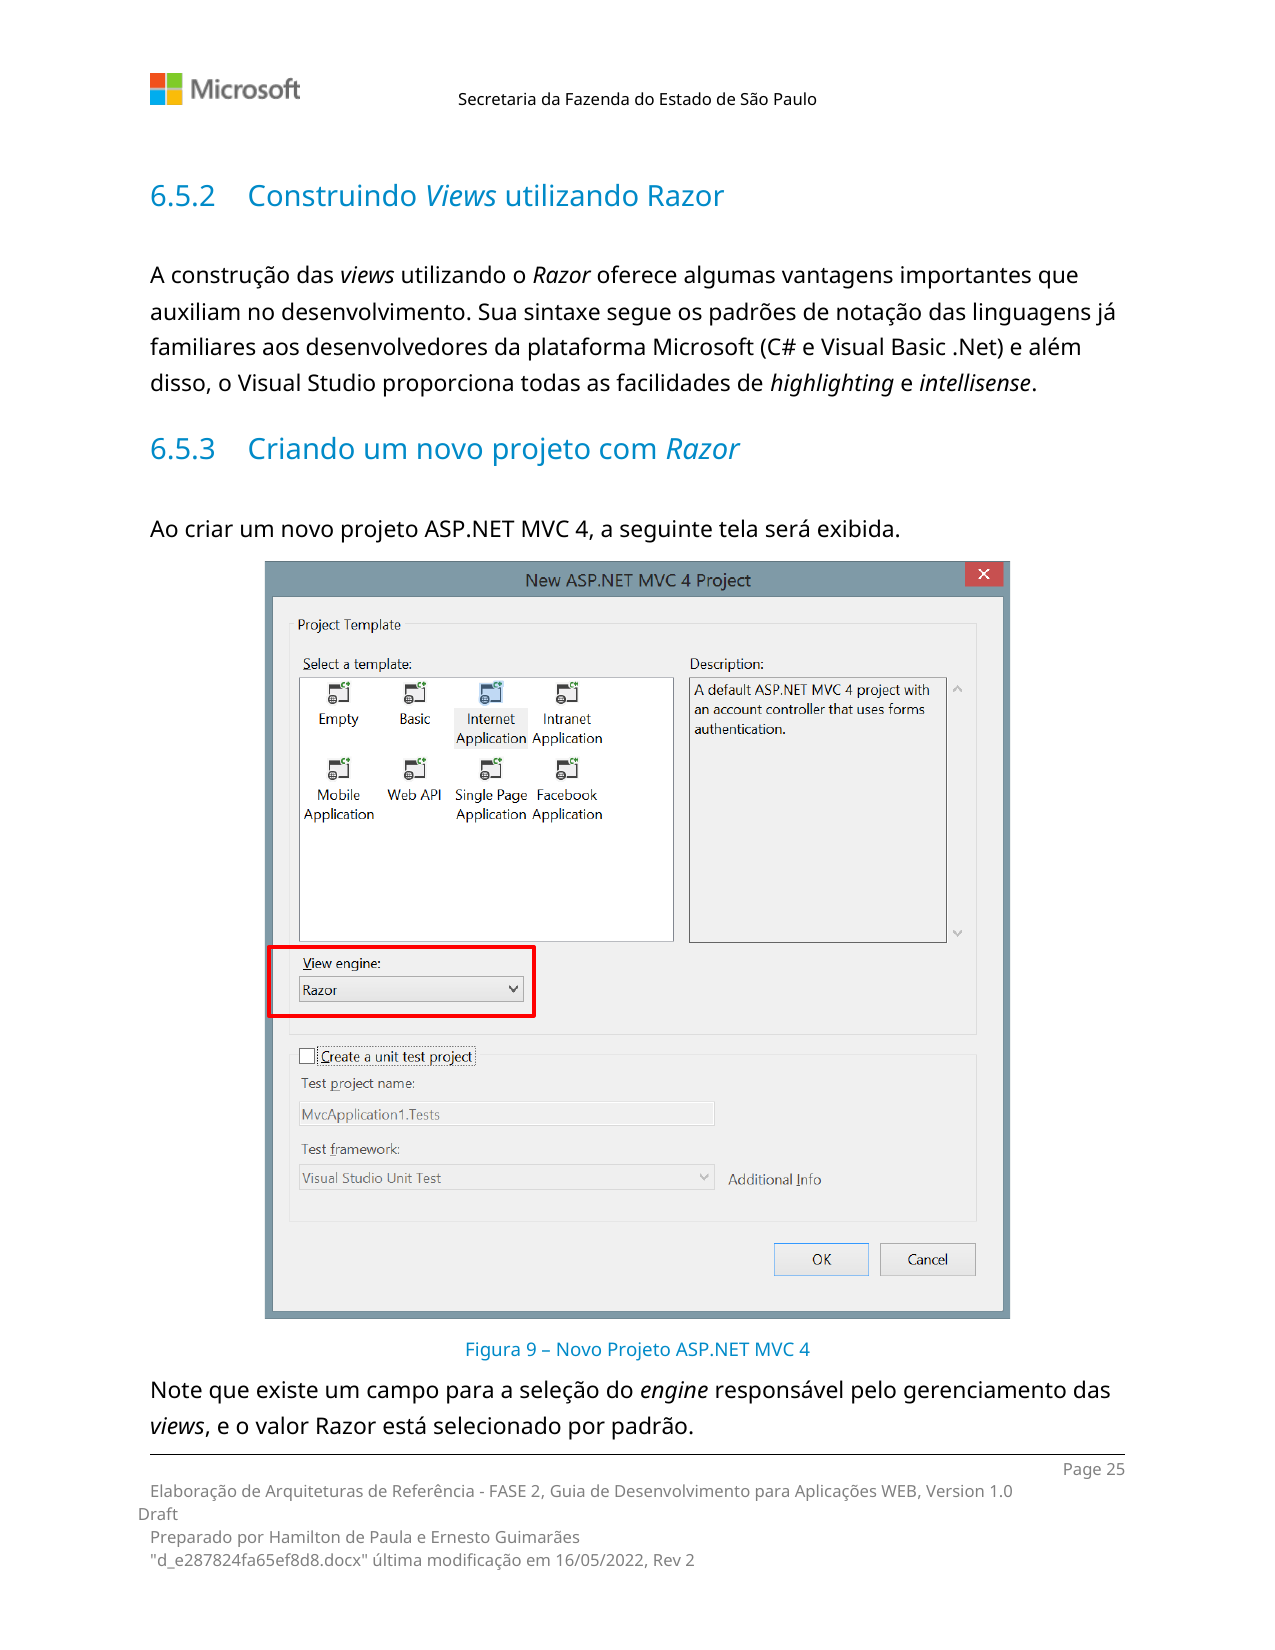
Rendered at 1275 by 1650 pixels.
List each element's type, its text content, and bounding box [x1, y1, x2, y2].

text Note que existe um campo para a seleção do engine responsável pelo gerenciamento das views, e o valor Razor está selecionado por padrão. [150, 1374, 1125, 1441]
picture [150, 73, 300, 106]
text Figura 9 – Novo Projeto ASP.NET MVC 4 [150, 1336, 1125, 1361]
text A construção das views utilizando o Razor oferece algumas vantagens importantes que auxiliam no desenvolvimento. Sua sintaxe segue os padrões de notação das linguagens já familiares aos desenvolvedores da plataforma Microsoft (C# e Visual Basic .Net) e além disso, o Visual Studio proporciona todas as facilidades de highlighting e intellisense. [150, 259, 1125, 398]
text Ao criar um novo projeto ASP.NET MVC 4, a seguinte tela será exibida. [150, 513, 1125, 544]
subtitle Construindo Views utilizando Razor [150, 175, 1125, 215]
picture [264, 561, 1011, 1319]
subtitle Criando um novo projeto com Razor [150, 428, 1125, 468]
